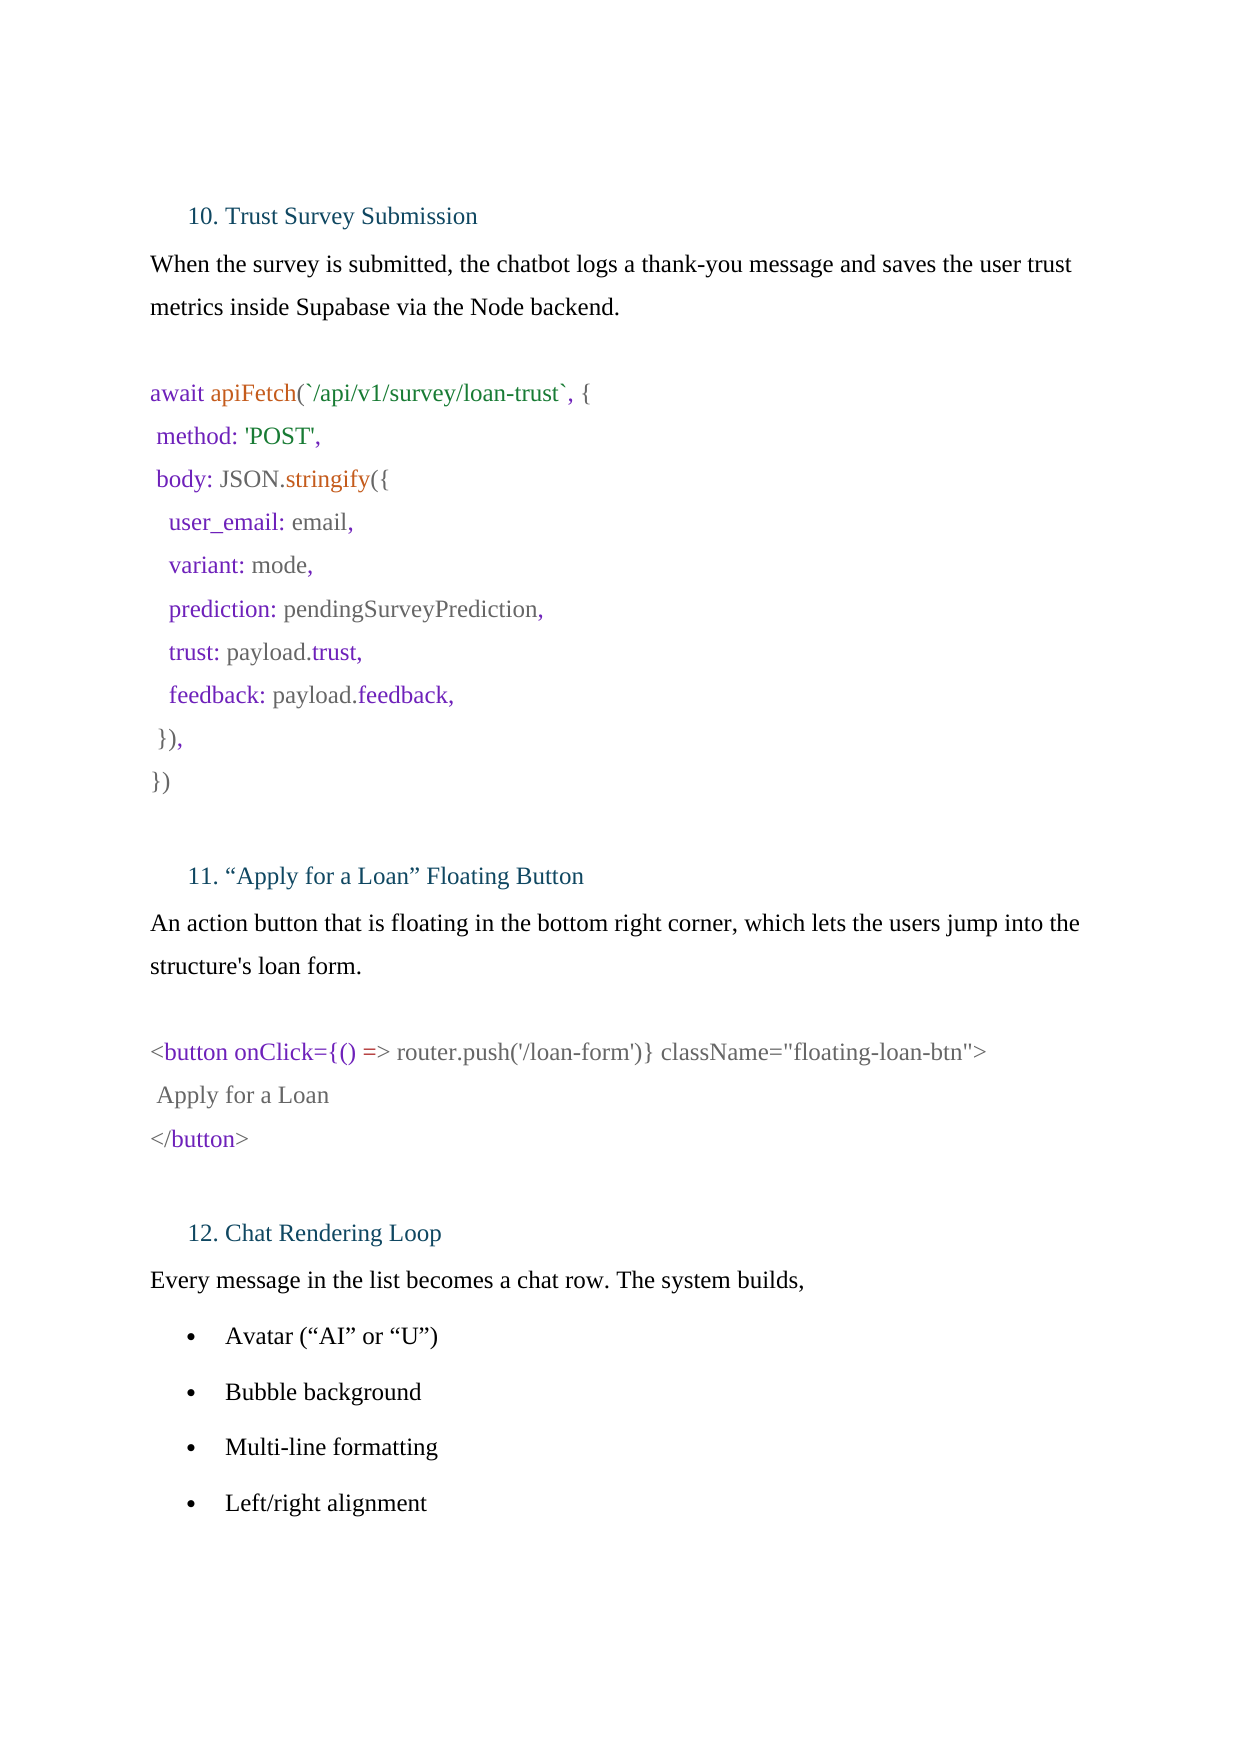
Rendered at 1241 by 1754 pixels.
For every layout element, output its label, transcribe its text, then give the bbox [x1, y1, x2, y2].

text user_email: email, [150, 507, 1090, 536]
subtitle “Apply for a Loan” Floating Button [187, 861, 1090, 889]
list Avatar (“AI” or “U”) [187, 1321, 1090, 1350]
text body: JSON.stringify({ [150, 464, 1090, 493]
text <button onClick={() => router.push('/loan-form')} className="floating-loan-btn"> [150, 1037, 1090, 1066]
text }), [150, 723, 1090, 752]
text </button> [150, 1124, 1090, 1152]
text Apply for a Loan [150, 1081, 1090, 1109]
text }) [150, 766, 1090, 795]
text method: 'POST', [150, 421, 1090, 450]
text prediction: pendingSurveyPrediction, [150, 594, 1090, 622]
text trust: payload.trust, [150, 637, 1090, 666]
text await apiFetch(`/api/v1/survey/loan-trust`, { [150, 378, 1090, 407]
subtitle Trust Survey Submission [187, 201, 1090, 230]
list Multi-line formatting [187, 1432, 1090, 1461]
text An action button that is floating in the bottom right corner, which lets the users jump into the structure's loan form. [150, 908, 1090, 980]
text When the survey is submitted, the chatbot logs a thank-you message and saves the user trust metrics inside Supabase via the Node backend. [150, 249, 1090, 321]
text variant: mode, [150, 551, 1090, 579]
text Every message in the list becomes a chat row. The system builds, [150, 1266, 1090, 1294]
subtitle Chat Rendering Loop [187, 1218, 1090, 1247]
list Bubble background [187, 1377, 1090, 1406]
text feedback: payload.feedback, [150, 680, 1090, 709]
list Left/right alignment [187, 1488, 1090, 1517]
